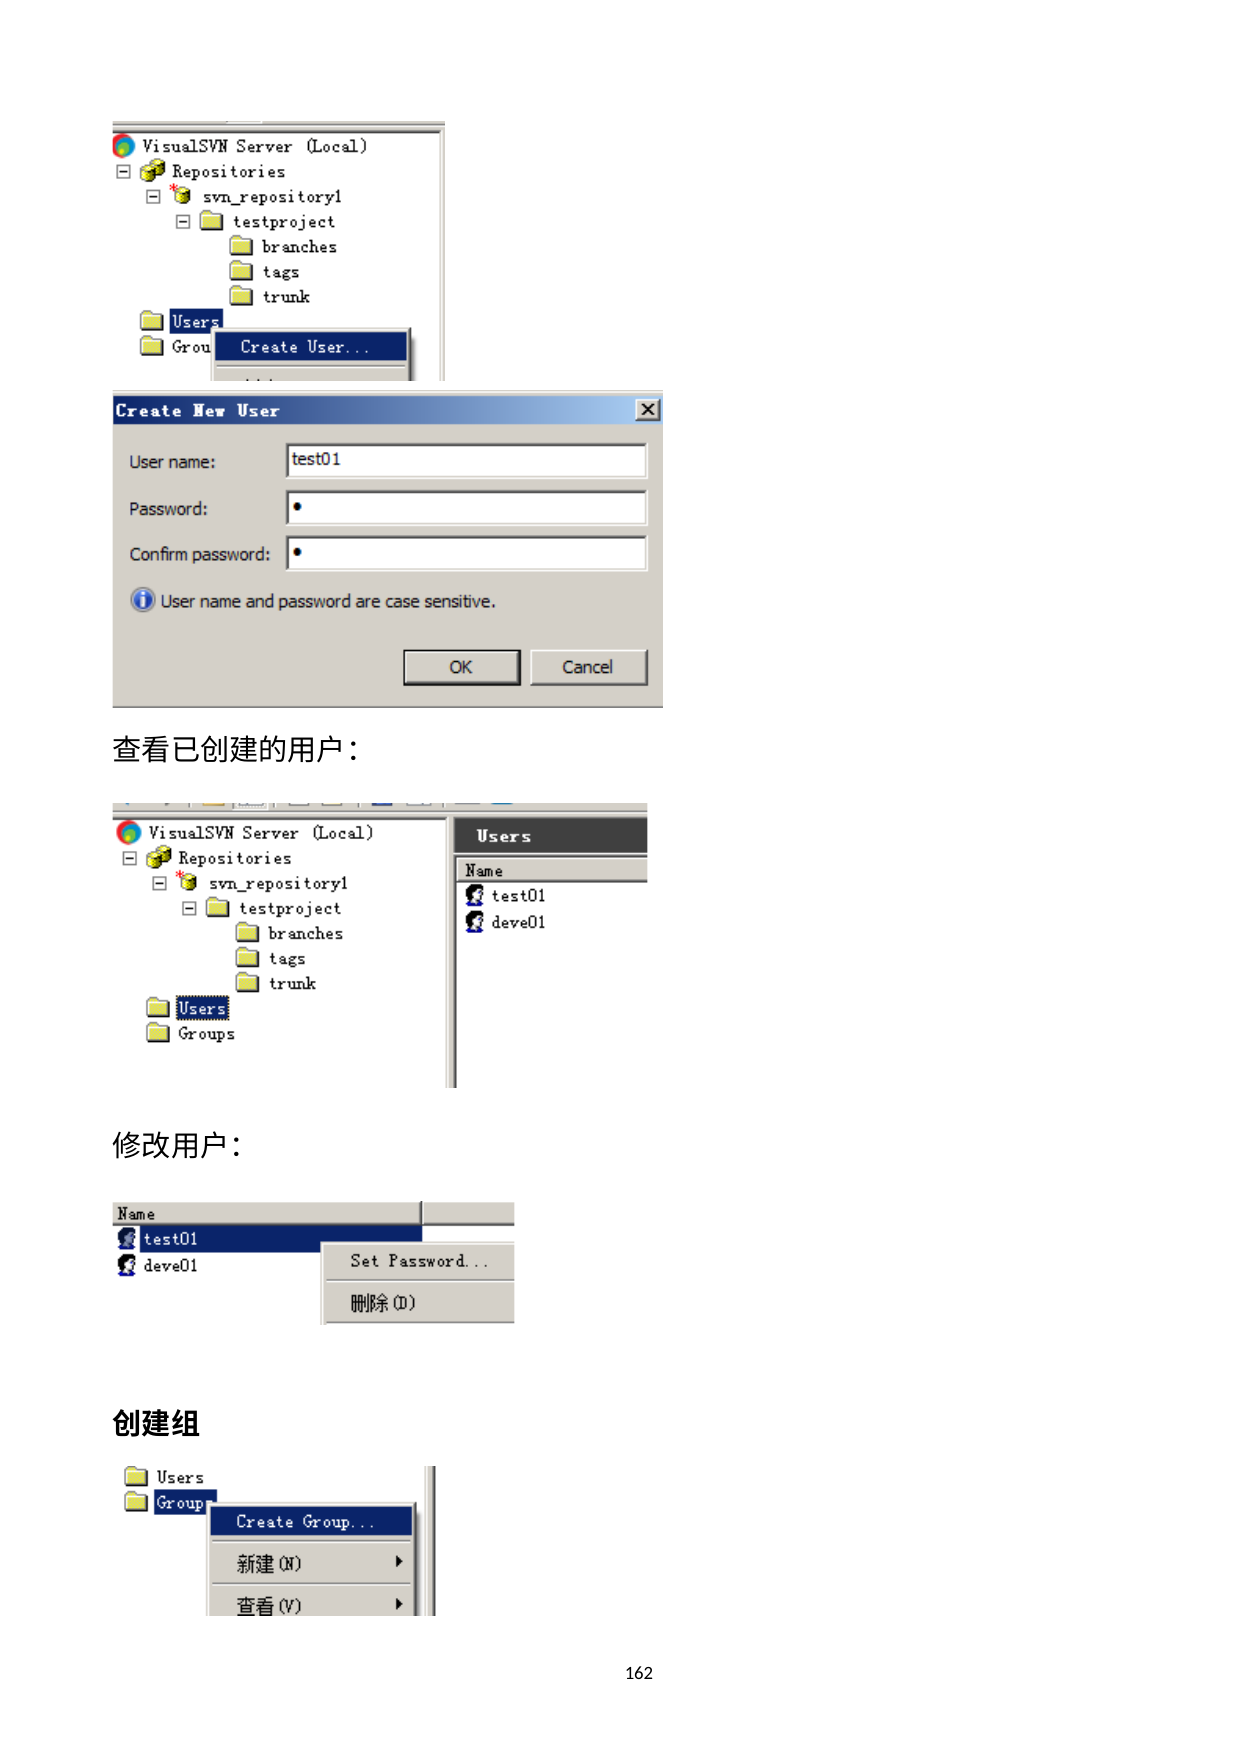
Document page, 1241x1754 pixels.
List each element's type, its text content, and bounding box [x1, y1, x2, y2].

picture [112, 803, 648, 1088]
text 修改用户： [75, 1104, 1165, 1184]
text 创建组 [75, 1382, 1165, 1462]
picture [112, 121, 445, 381]
text 查看已创建的用户： [75, 708, 1165, 787]
picture [112, 1201, 515, 1325]
picture [112, 1466, 453, 1616]
picture [112, 390, 663, 708]
